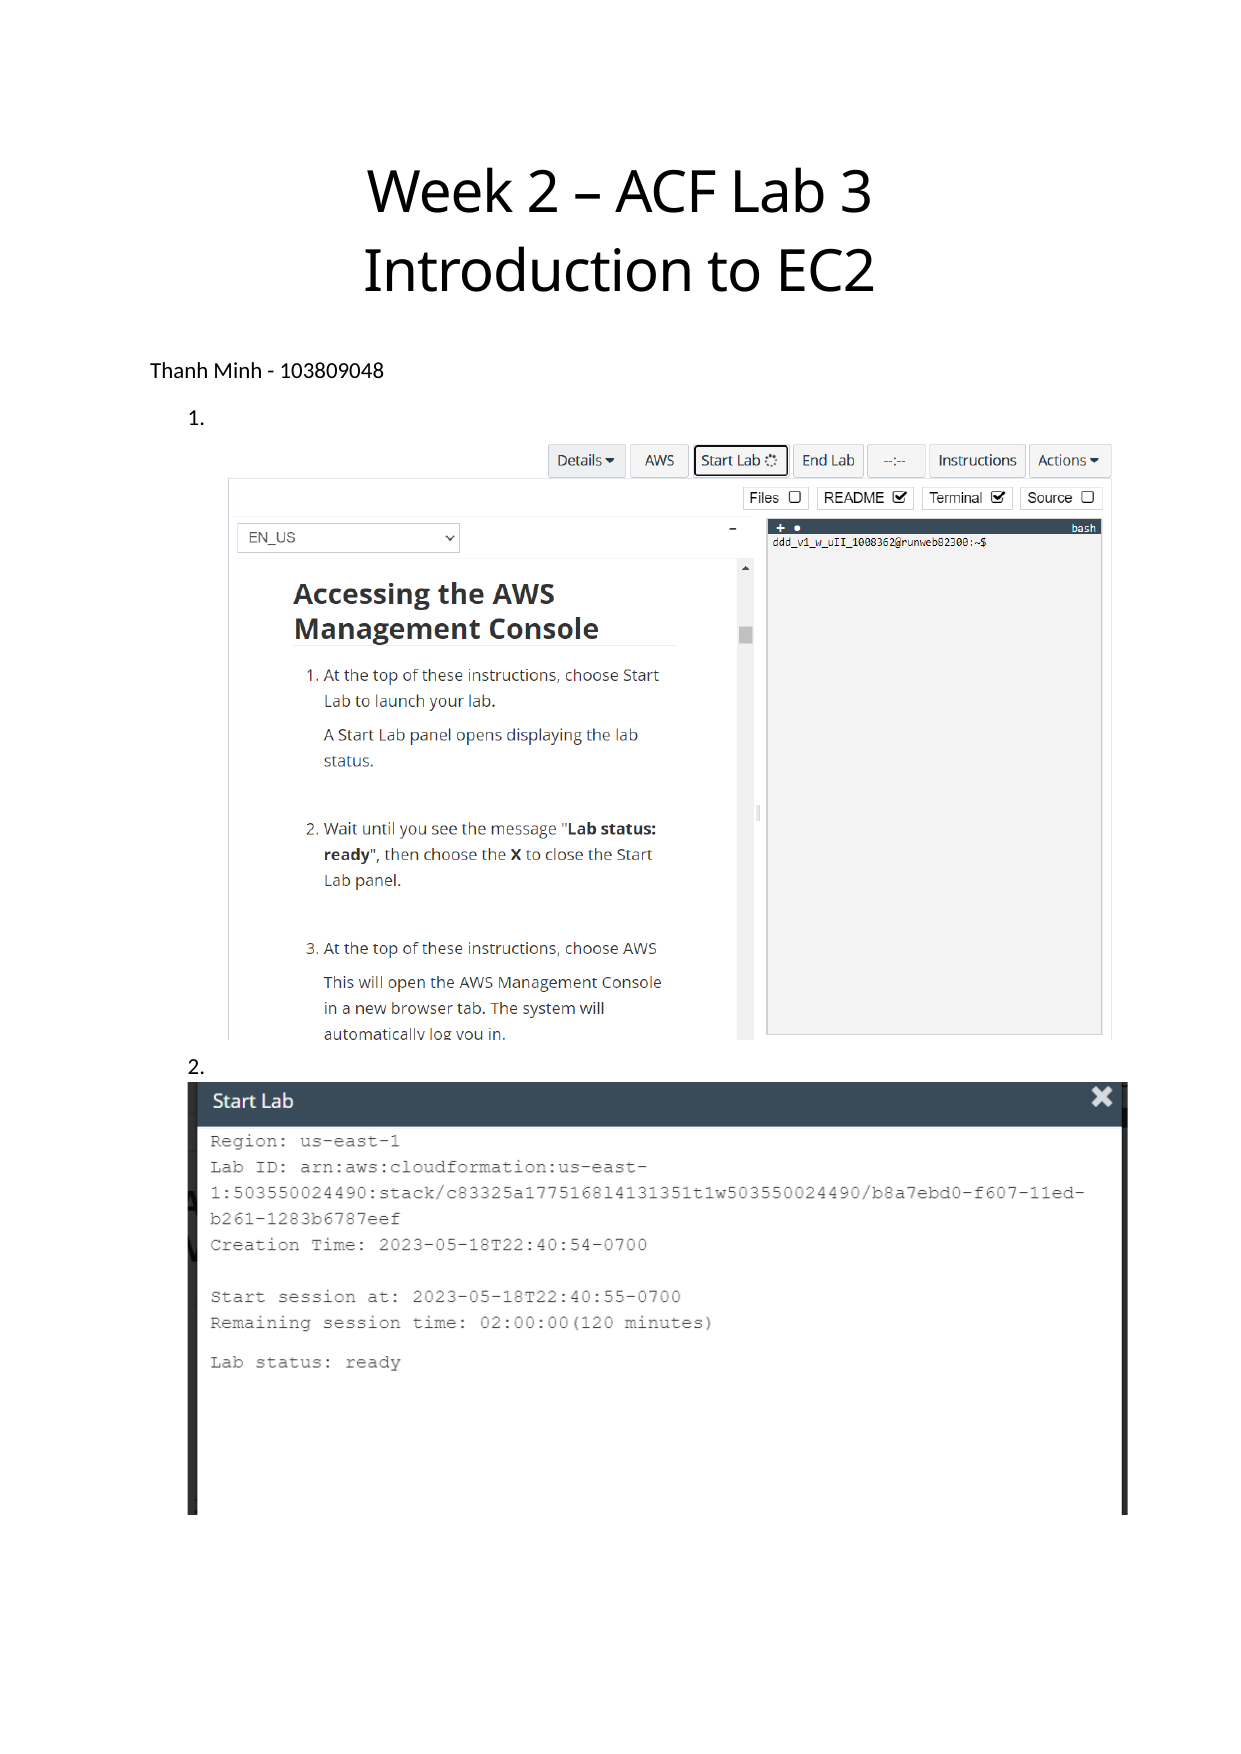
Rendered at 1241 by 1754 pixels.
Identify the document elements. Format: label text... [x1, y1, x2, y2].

text Thanh Minh - 103809048 [150, 356, 1090, 384]
title Introduction to EC2 [150, 229, 1090, 309]
picture [187, 1082, 1128, 1515]
title Week 2 – ACF Lab 3 [150, 150, 1090, 229]
picture [187, 432, 1128, 1050]
